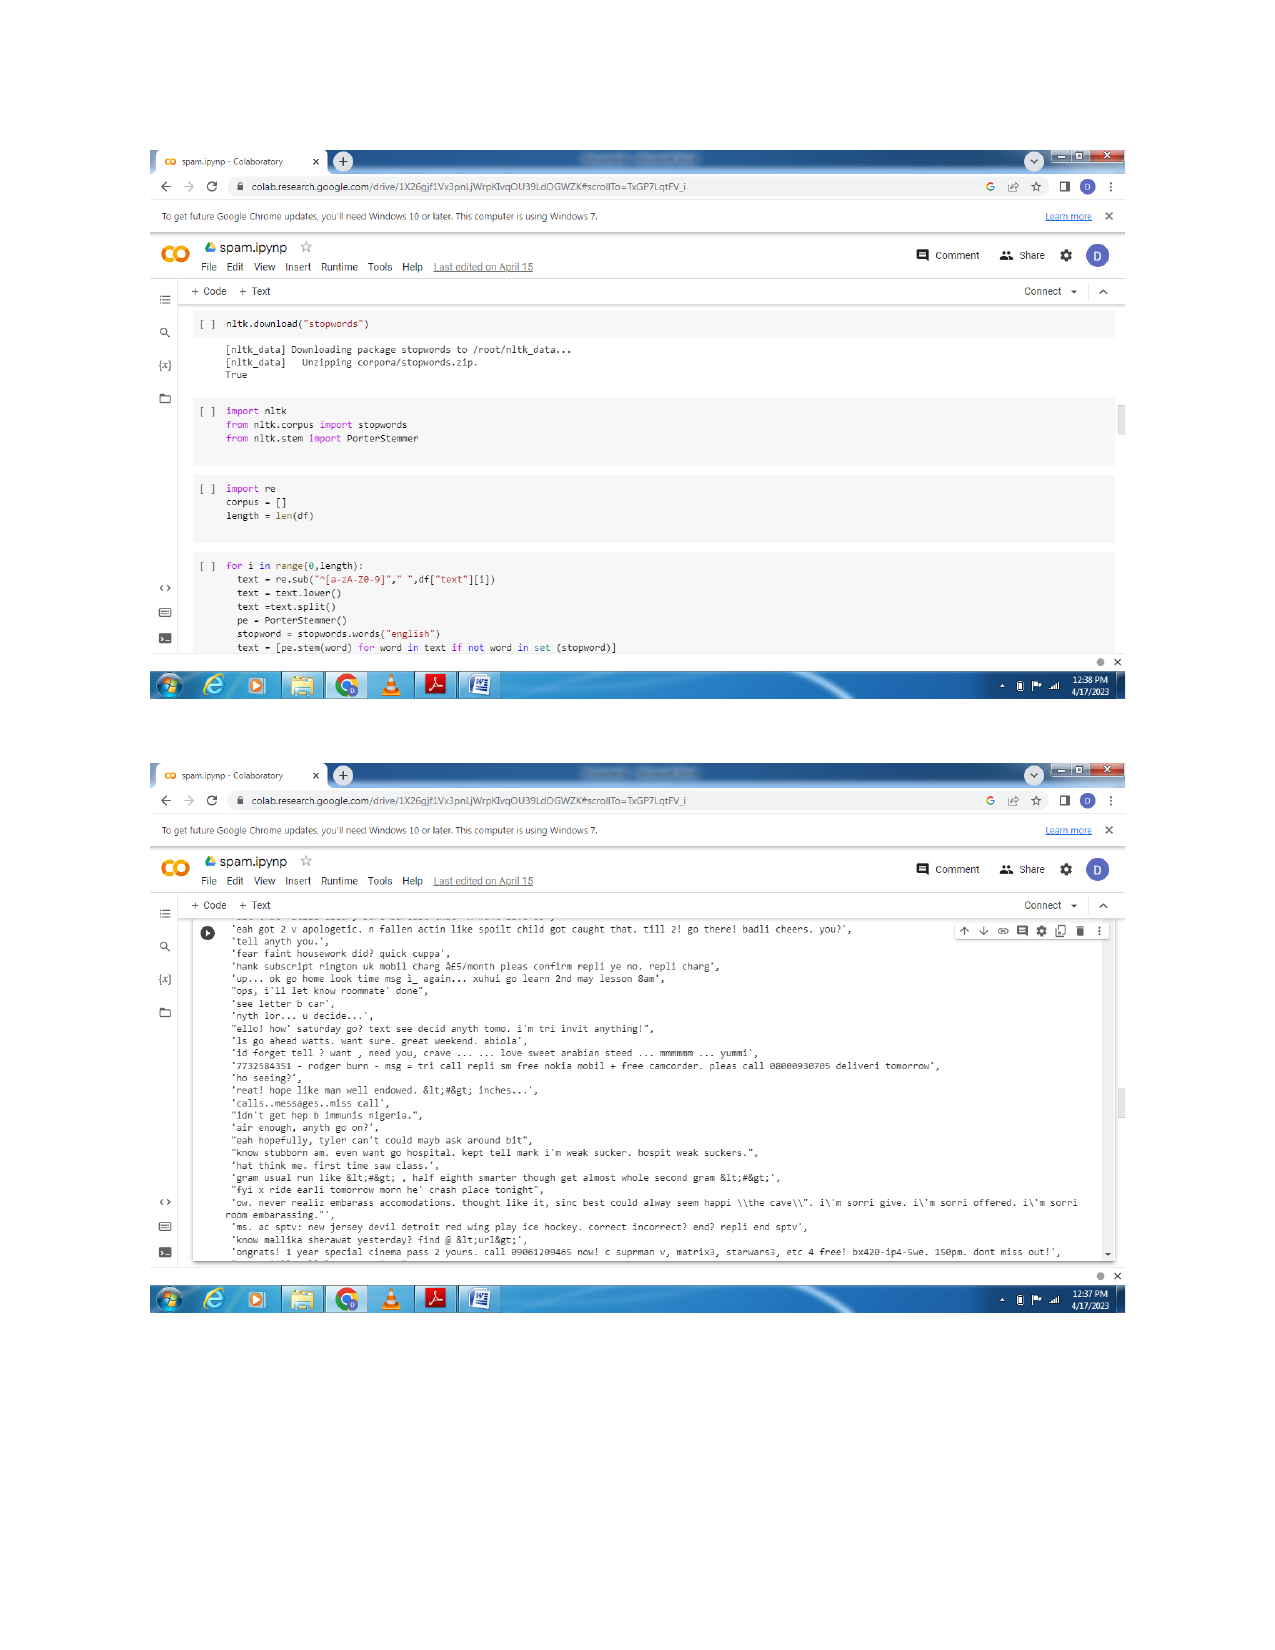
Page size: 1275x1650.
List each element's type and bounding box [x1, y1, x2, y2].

picture [150, 150, 1125, 699]
picture [150, 763, 1125, 1313]
